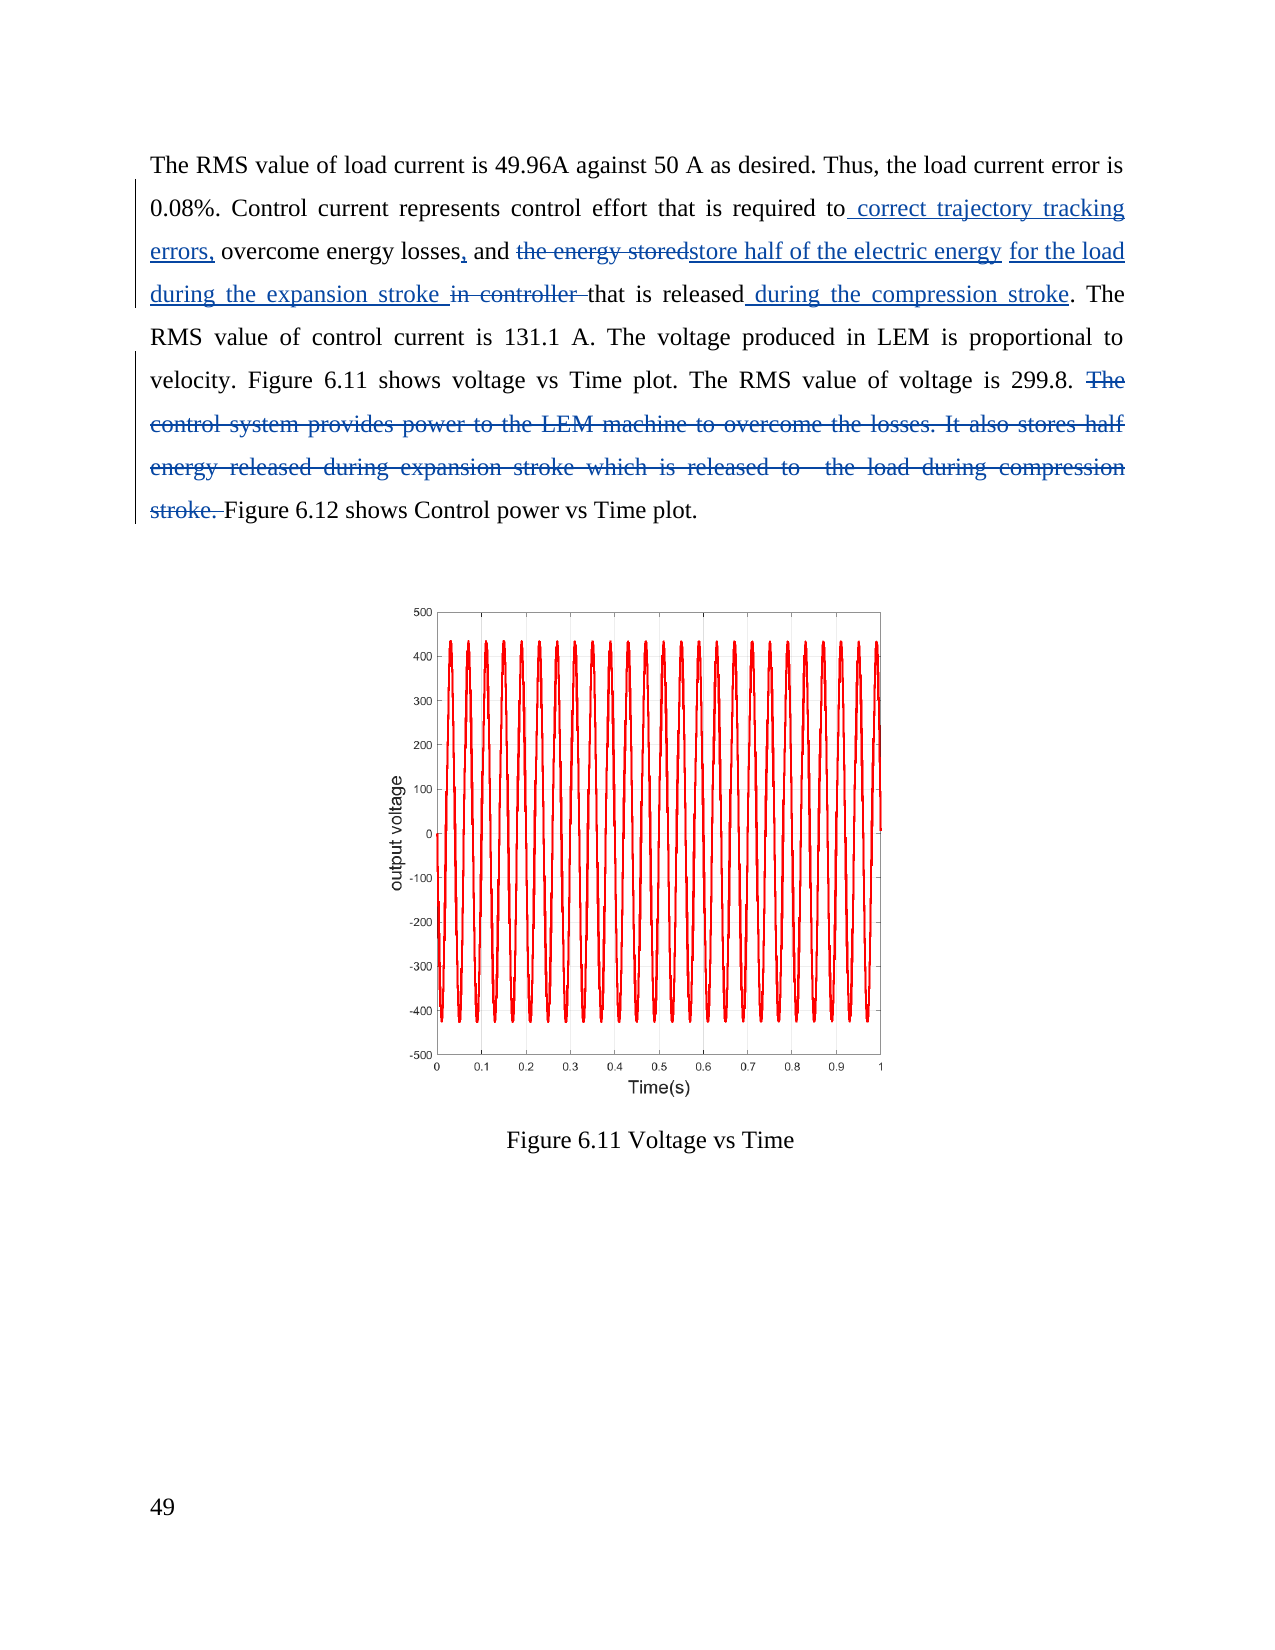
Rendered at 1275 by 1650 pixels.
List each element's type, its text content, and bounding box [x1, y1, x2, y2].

text Figure 6.11 Voltage vs Time [150, 1125, 1125, 1153]
text The RMS value of load current is 49.96A against 50 A as desired. Thus, the load current error is 0.08%. Control current represents control effort that is required to overcome energy losses and that is released. The RMS value of control current is 131.1 A. The voltage produced in LEM is proportional to velocity. Figure 6.11 shows voltage vs Time plot. The RMS value of voltage is 299.8. Figure 6.12 shows Control power vs Time plot. [150, 469, 1125, 524]
picture [387, 606, 883, 1098]
text The RMS value of load current is 49.96A against 50 A as desired. Thus, the load current error is 0.08%. Control current represents control effort that is required to overcome energy losses and that is released. The RMS value of control current is 131.1 A. The voltage produced in LEM is proportional to velocity. Figure 6.11 shows voltage vs Time plot. The RMS value of voltage is 299.8. Figure 6.12 shows Control power vs Time plot. [150, 150, 1125, 424]
text The RMS value of load current is 49.96A against 50 A as desired. Thus, the load current error is 0.08%. Control current represents control effort that is required to overcome energy losses and that is released. The RMS value of control current is 131.1 A. The voltage produced in LEM is proportional to velocity. Figure 6.11 shows voltage vs Time plot. The RMS value of voltage is 299.8. Figure 6.12 shows Control power vs Time plot. [150, 426, 1125, 467]
